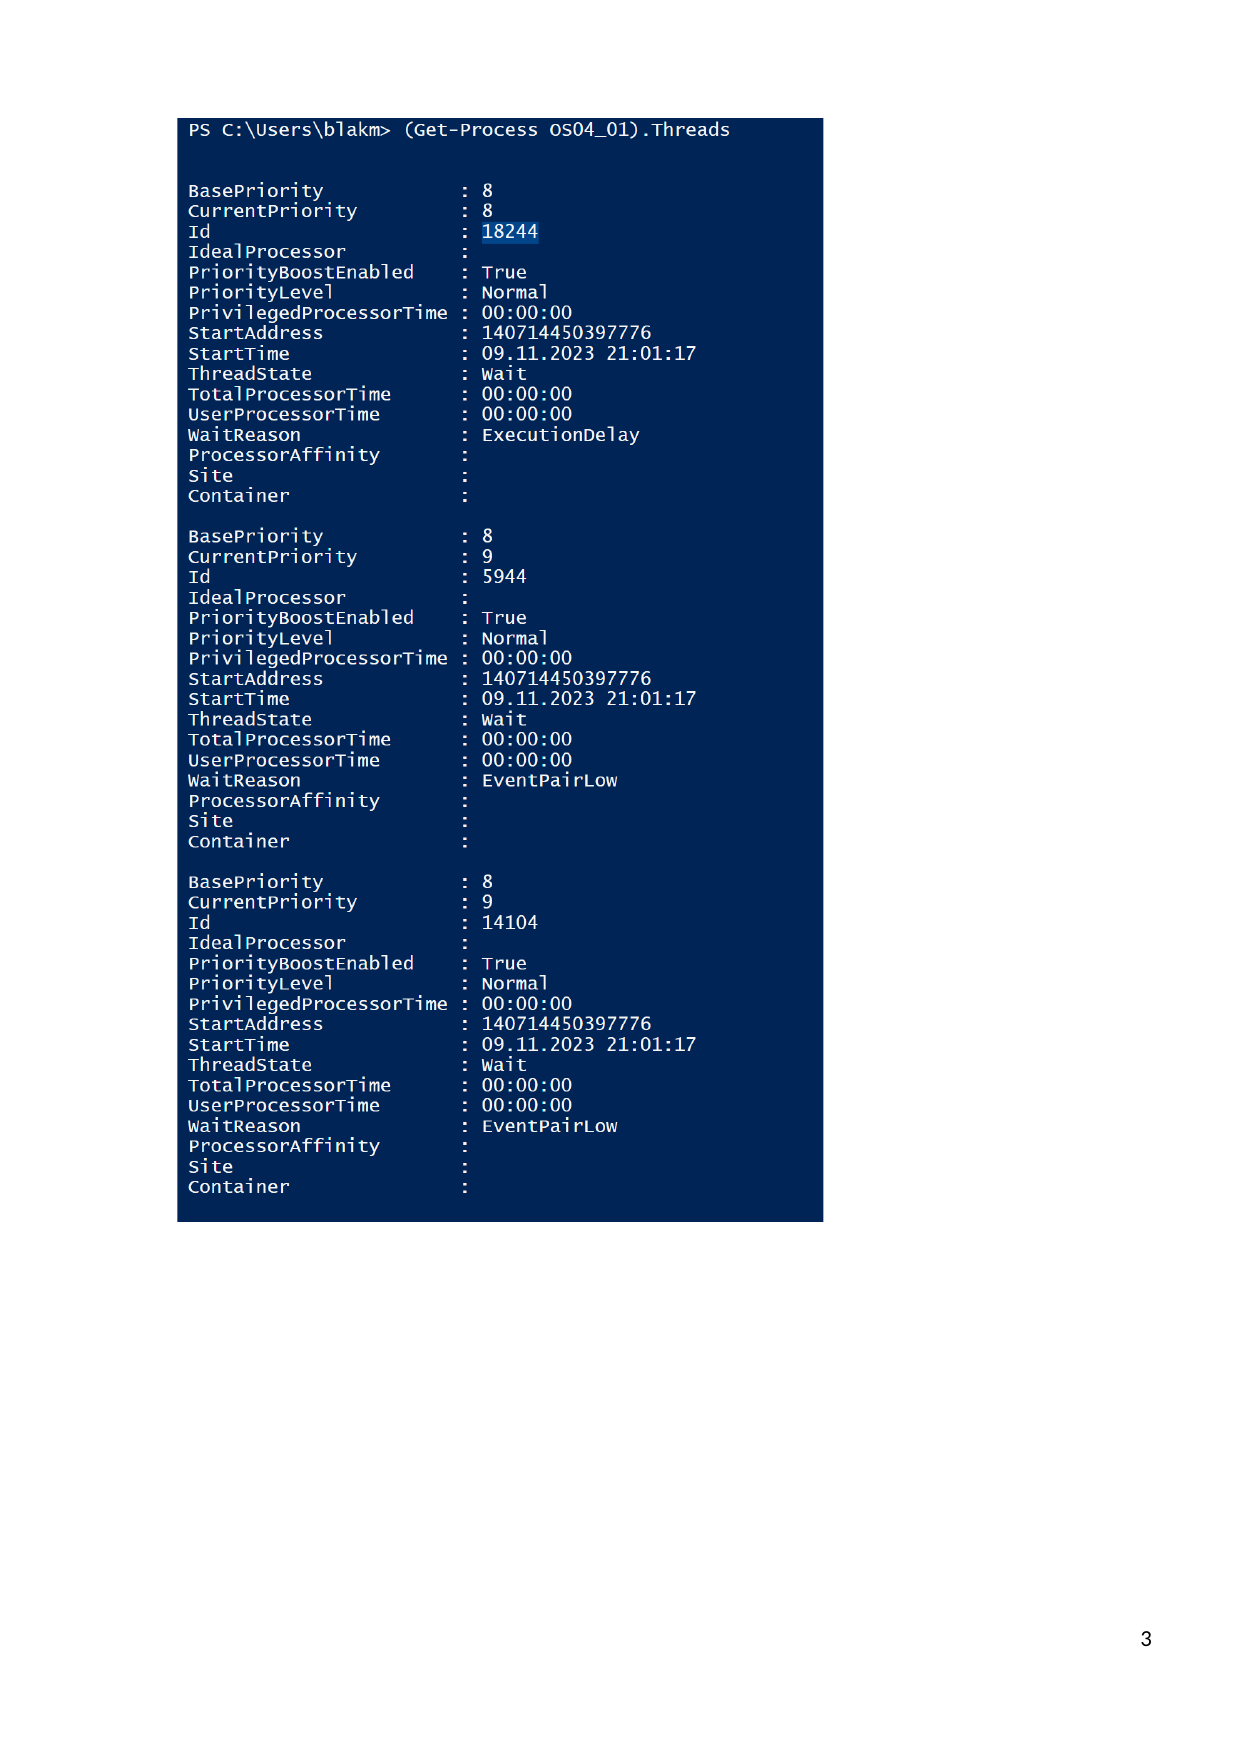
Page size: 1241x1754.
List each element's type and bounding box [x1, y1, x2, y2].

picture [177, 118, 824, 1222]
